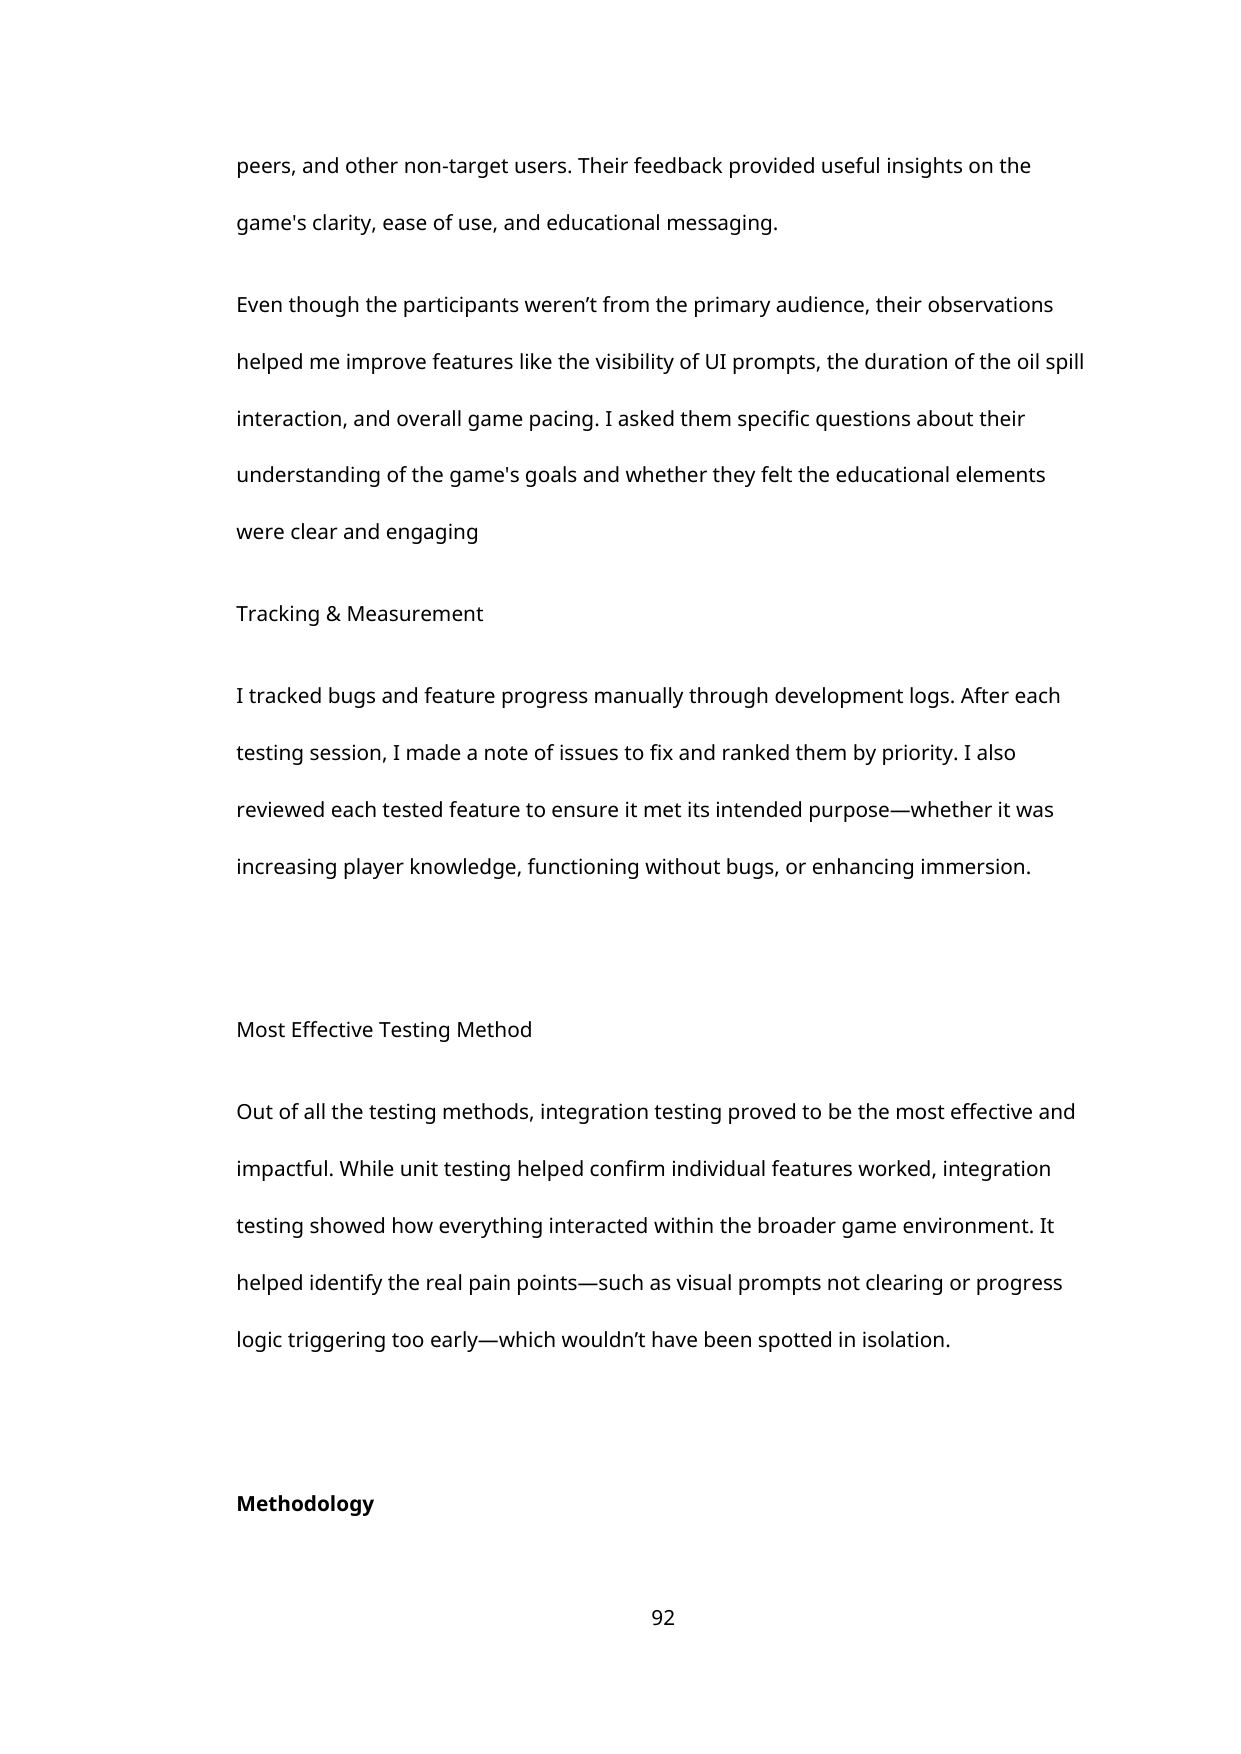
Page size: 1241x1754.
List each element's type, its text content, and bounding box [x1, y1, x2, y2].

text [236, 151, 1090, 237]
text I tracked bugs and feature progress manually through development logs. After each testing session, I made a note of issues to fix and ranked them by priority. I also reviewed each tested feature to ensure it met its intended purpose—whether it was increasing player knowledge, functioning without bugs, or enhancing immersion. [236, 681, 1090, 880]
text Methodology [236, 1489, 1090, 1517]
text Most Effective Testing Method [236, 1016, 1090, 1044]
text Even though the participants weren’t from the primary audience, their observations helped me improve features like the visibility of UI prompts, the duration of the oil spill interaction, and overall game pacing. I asked them specific questions about their understanding of the game's goals and whether they felt the educational elements were clear and engaging [236, 290, 1090, 546]
text Tracking & Measurement [236, 599, 1090, 628]
text Out of all the testing methods, integration testing proved to be the most effective and impactful. While unit testing helped confirm individual features worked, integration testing showed how everything interacted within the broader game environment. It helped identify the real pain points—such as visual prompts not clearing or progress logic triggering too early—which wouldn’t have been spotted in isolation. [236, 1097, 1090, 1353]
